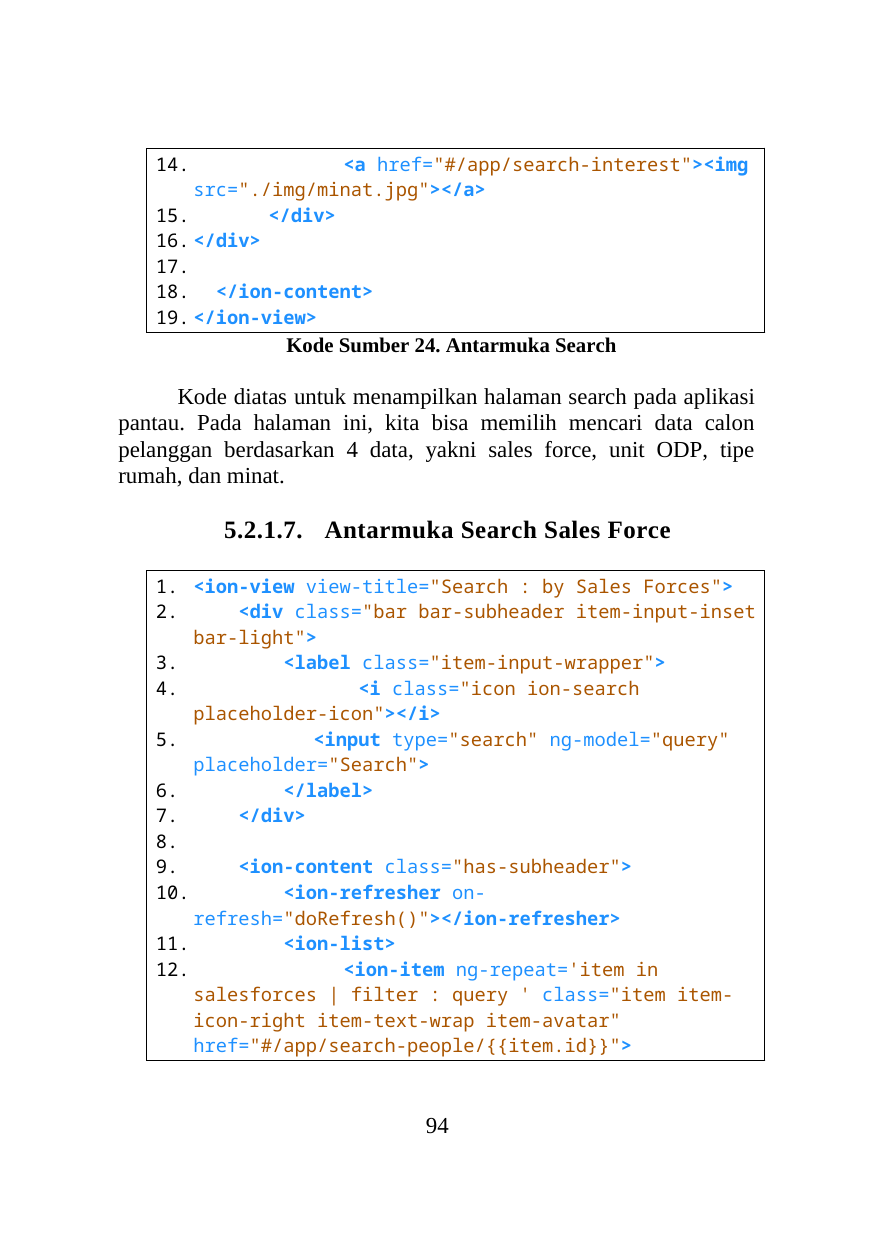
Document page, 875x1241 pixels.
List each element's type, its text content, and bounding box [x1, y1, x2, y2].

list <a href="#/app/search-interest"><img src="./img/minat.jpg"></a> [147, 149, 764, 199]
list </label> [147, 774, 764, 799]
list <ion-refresher on-refresh="doRefresh()"></ion-refresher> [147, 876, 764, 927]
subtitle Antarmuka Search Sales Force [224, 515, 756, 543]
list <ion-item ng-repeat='item in salesforces | filter : query ' class="item item-icon-right item-text-wrap item-avatar" href="#/app/search-people/{{item.id}}"> [147, 953, 764, 1060]
list </ion-content> [147, 275, 764, 301]
list </div> [147, 224, 764, 253]
list <ion-view view-title="Search : by Sales Forces"> [147, 571, 764, 595]
list <label class="item-input-wrapper"> [147, 646, 764, 672]
list </div> [147, 199, 764, 224]
list <input type="search" ng-model="query" placeholder="Search"> [147, 723, 764, 774]
list <div class="bar bar-subheader item-input-inset bar-light"> [147, 595, 764, 646]
list </div> [147, 799, 764, 828]
list <i class="icon ion-search placeholder-icon"></i> [147, 672, 764, 723]
text Kode Sumber 24. Antarmuka Search [146, 333, 756, 357]
list </ion-view> [147, 301, 764, 332]
text Kode diatas untuk menampilkan halaman search pada aplikasi pantau. Pada halaman ini, kita bisa memilih mencari data calon pelanggan berdasarkan 4 data, yakni sales force, unit ODP, tipe rumah, dan minat. [118, 383, 756, 488]
list <ion-content class="has-subheader"> [147, 851, 764, 876]
list <ion-list> [147, 927, 764, 953]
